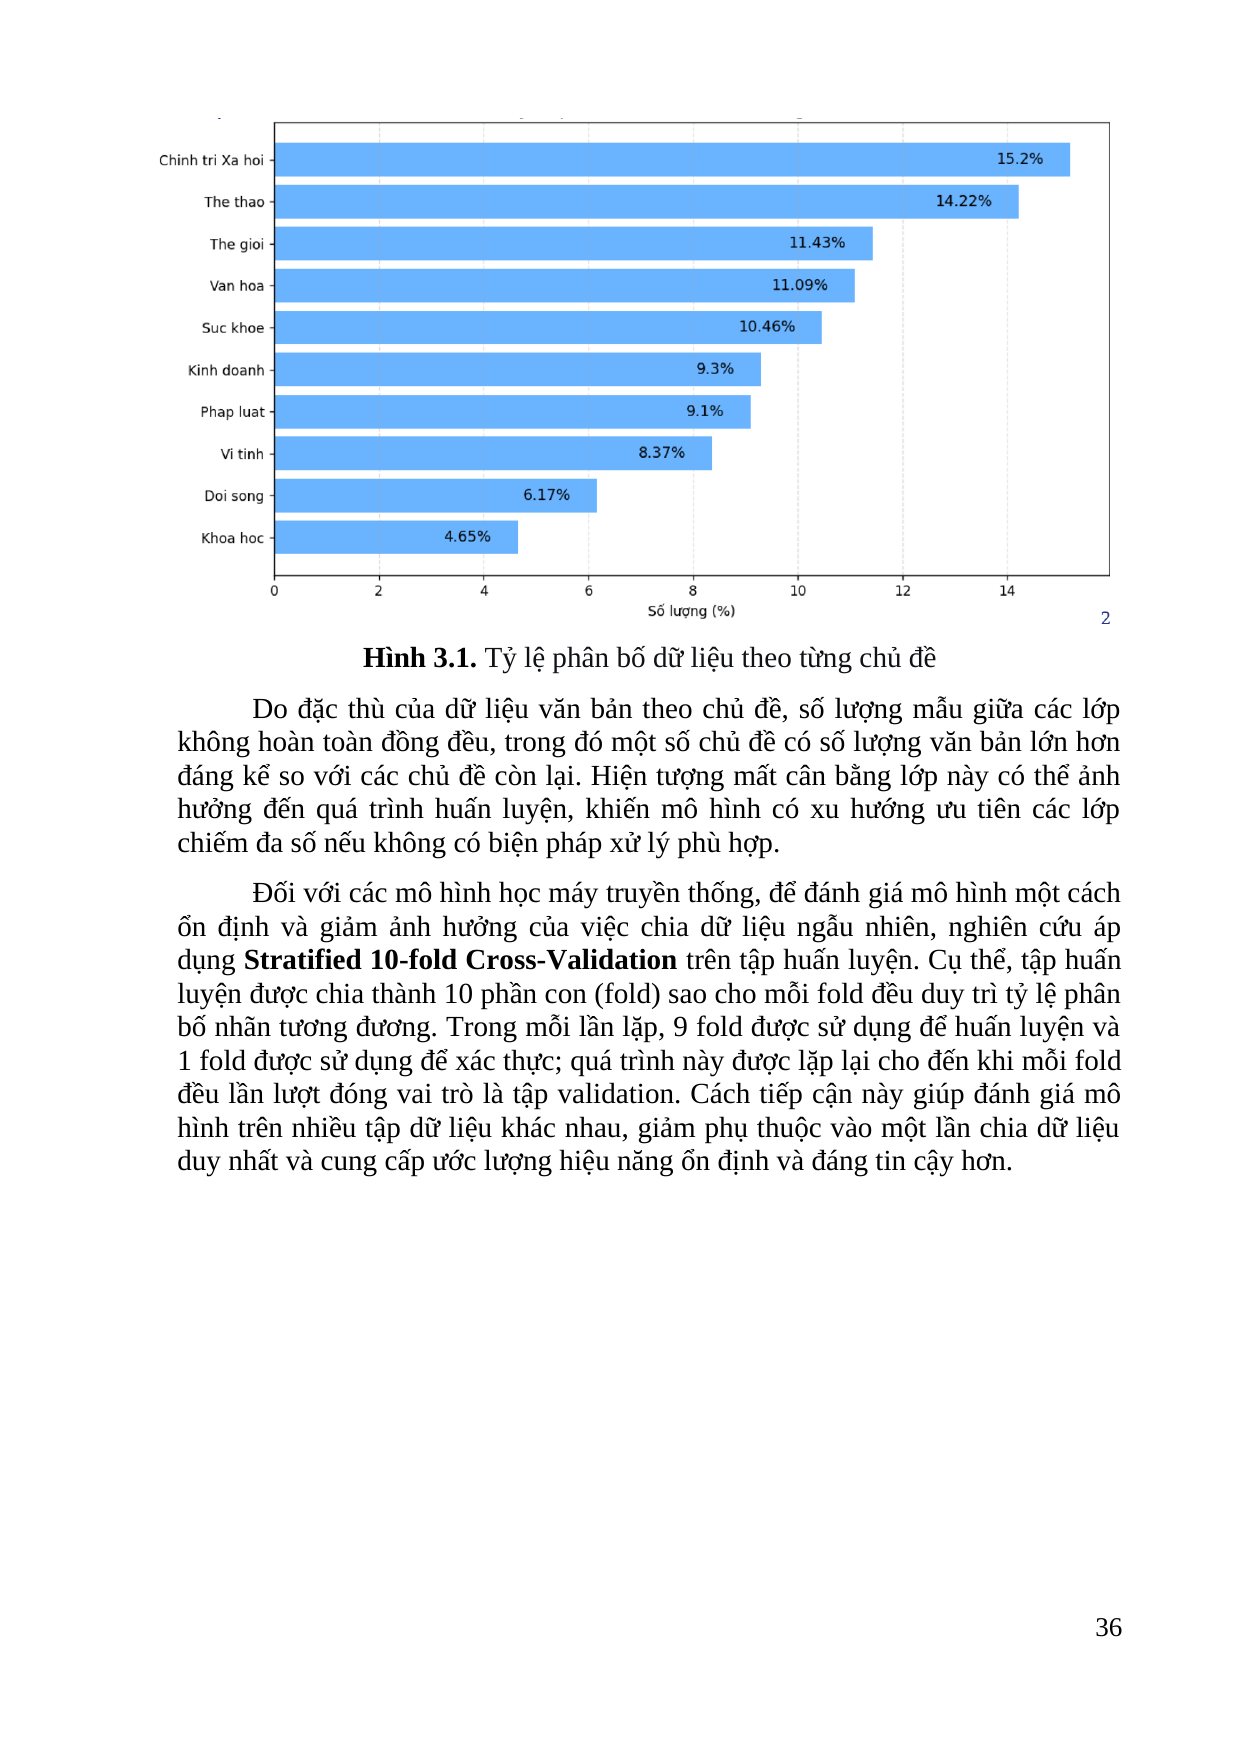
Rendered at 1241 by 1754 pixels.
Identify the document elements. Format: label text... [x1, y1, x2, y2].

picture [145, 118, 1110, 624]
text Đối với các mô hình học máy truyền thống, để đánh giá mô hình một cách ổn định và giảm ảnh hưởng của việc chia dữ liệu ngẫu nhiên, nghiên cứu áp dụng Stratified 10-fold Cross-Validation trên tập huấn luyện. Cụ thể, tập huấn luyện được chia thành 10 phần con (fold) sao cho mỗi fold đều duy trì tỷ lệ phân bố nhãn tương đương. Trong mỗi lần lặp, 9 fold được sử dụng để huấn luyện và 1 fold được sử dụng để xác thực; quá trình này được lặp lại cho đến khi mỗi fold đều lần lượt đóng vai trò là tập validation. Cách tiếp cận này giúp đánh giá mô hình trên nhiều tập dữ liệu khác nhau, giảm phụ thuộc vào một lần chia dữ liệu duy nhất và cung cấp ước lượng hiệu năng ổn định và đáng tin cậy hơn. [177, 875, 1122, 1177]
subtitle Hình 3.1. Tỷ lệ phân bố dữ liệu theo từng chủ đề [177, 641, 1122, 674]
text Do đặc thù của dữ liệu văn bản theo chủ đề, số lượng mẫu giữa các lớp không hoàn toàn đồng đều, trong đó một số chủ đề có số lượng văn bản lớn hơn đáng kể so với các chủ đề còn lại. Hiện tượng mất cân bằng lớp này có thể ảnh hưởng đến quá trình huấn luyện, khiến mô hình có xu hướng ưu tiên các lớp chiếm đa số nếu không có biện pháp xử lý phù hợp. [177, 691, 1122, 858]
